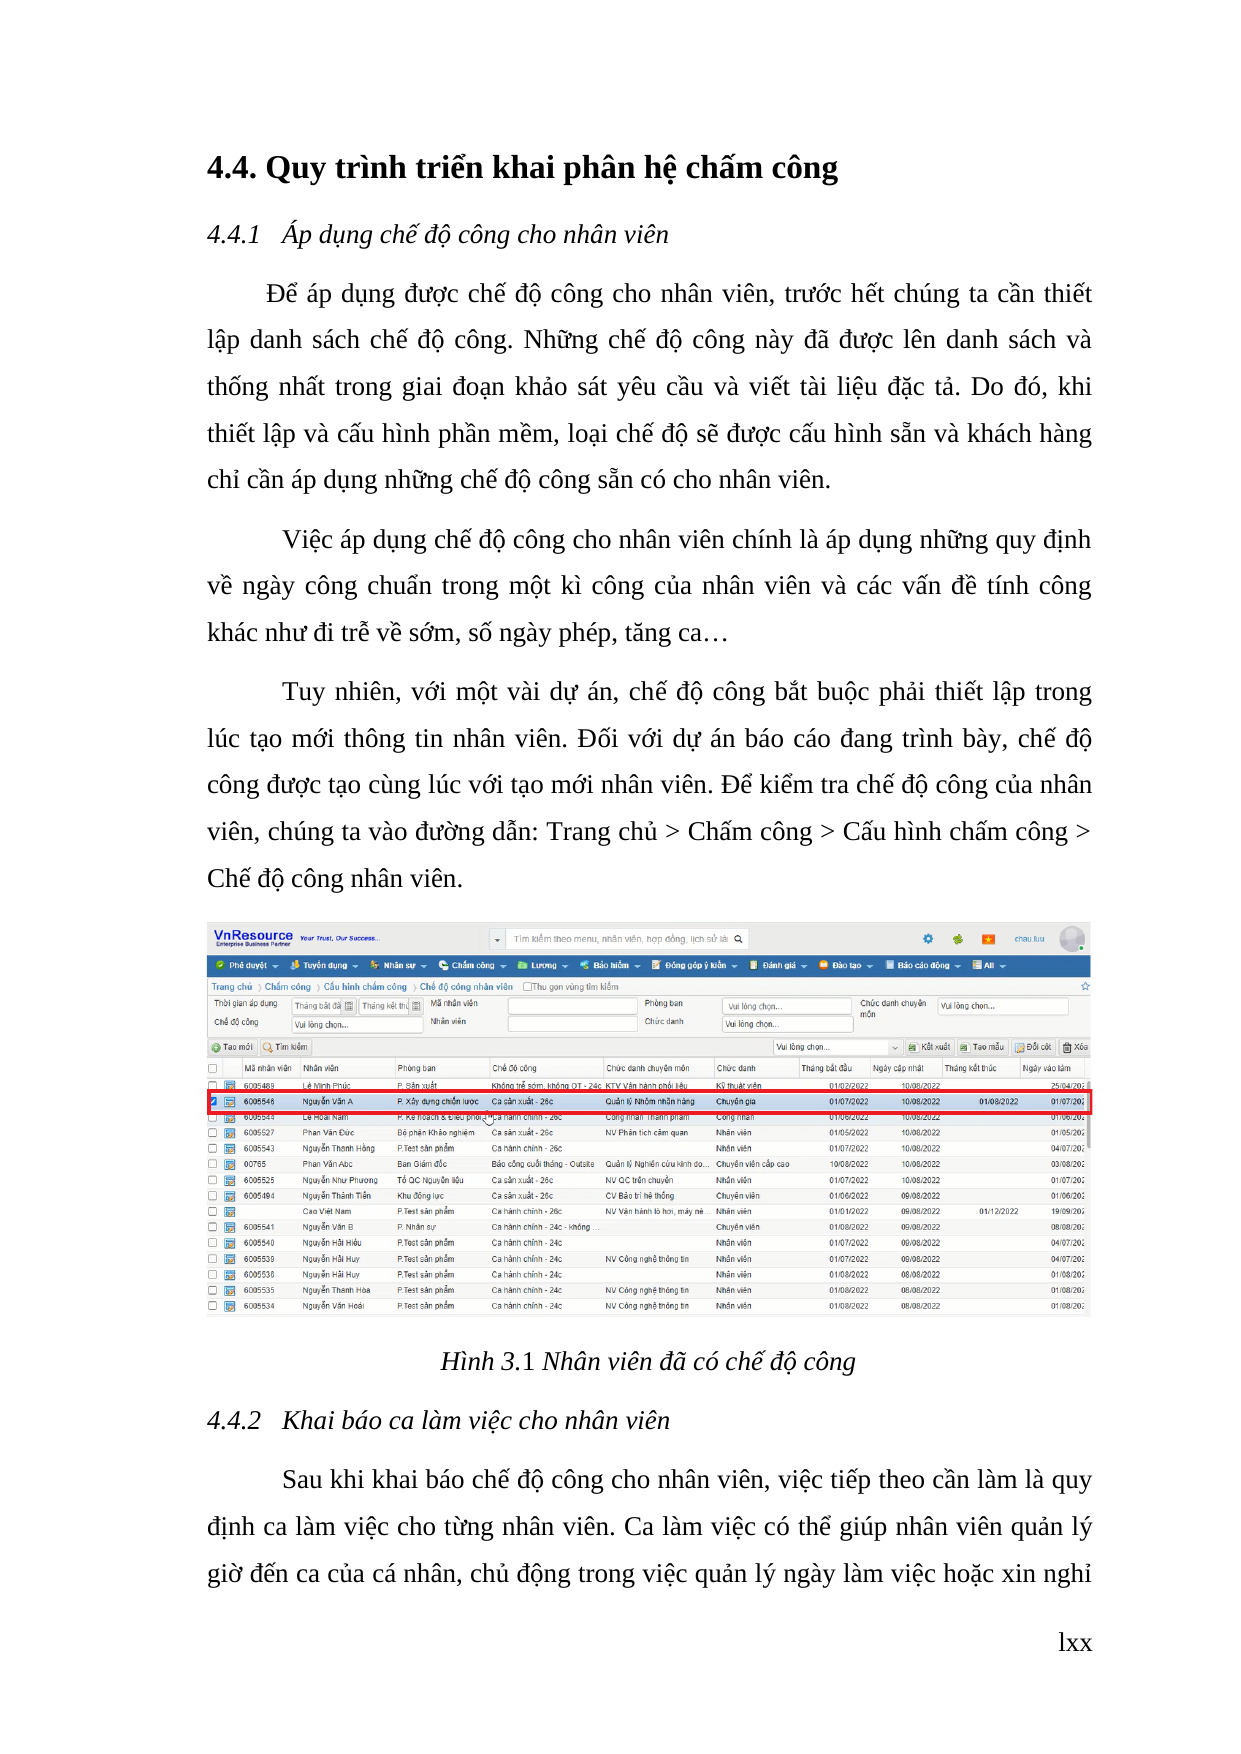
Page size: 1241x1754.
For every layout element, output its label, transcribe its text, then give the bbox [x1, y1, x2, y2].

text Tuy nhiên, với một vài dự án, chế độ công bắt buộc phải thiết lập trong lúc tạo mới thông tin nhân viên. Đối với dự án báo cáo đang trình bày, chế độ công được tạo cùng lúc với tạo mới nhân viên. Để kiểm tra chế độ công của nhân viên, chúng ta vào đường dẫn: Trang chủ > Chấm công > Cấu hình chấm công > Chế độ công nhân viên. [207, 675, 1092, 893]
picture [206, 921, 1093, 1317]
text Để áp dụng được chế độ công cho nhân viên, trước hết chúng ta cần thiết lập danh sách chế độ công. Những chế độ công này đã được lên danh sách và thống nhất trong giai đoạn khảo sát yêu cầu và viết tài liệu đặc tả. Do đó, khi thiết lập và cấu hình phần mềm, loại chế độ sẽ được cấu hình sẵn và khách hàng chỉ cần áp dụng những chế độ công sẵn có cho nhân viên. [207, 277, 1092, 495]
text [207, 1463, 1092, 1588]
subtitle Khai báo ca làm việc cho nhân viên [207, 1404, 1092, 1435]
text Việc áp dụng chế độ công cho nhân viên chính là áp dụng những quy định về ngày công chuẩn trong một kì công của nhân viên và các vấn đề tính công khác như đi trễ về sớm, số ngày phép, tăng ca… [207, 523, 1092, 647]
list Áp dụng chế độ công cho nhân viên [207, 218, 1092, 249]
subtitle 4.4. Quy trình triển khai phân hệ chấm công [207, 148, 1092, 186]
